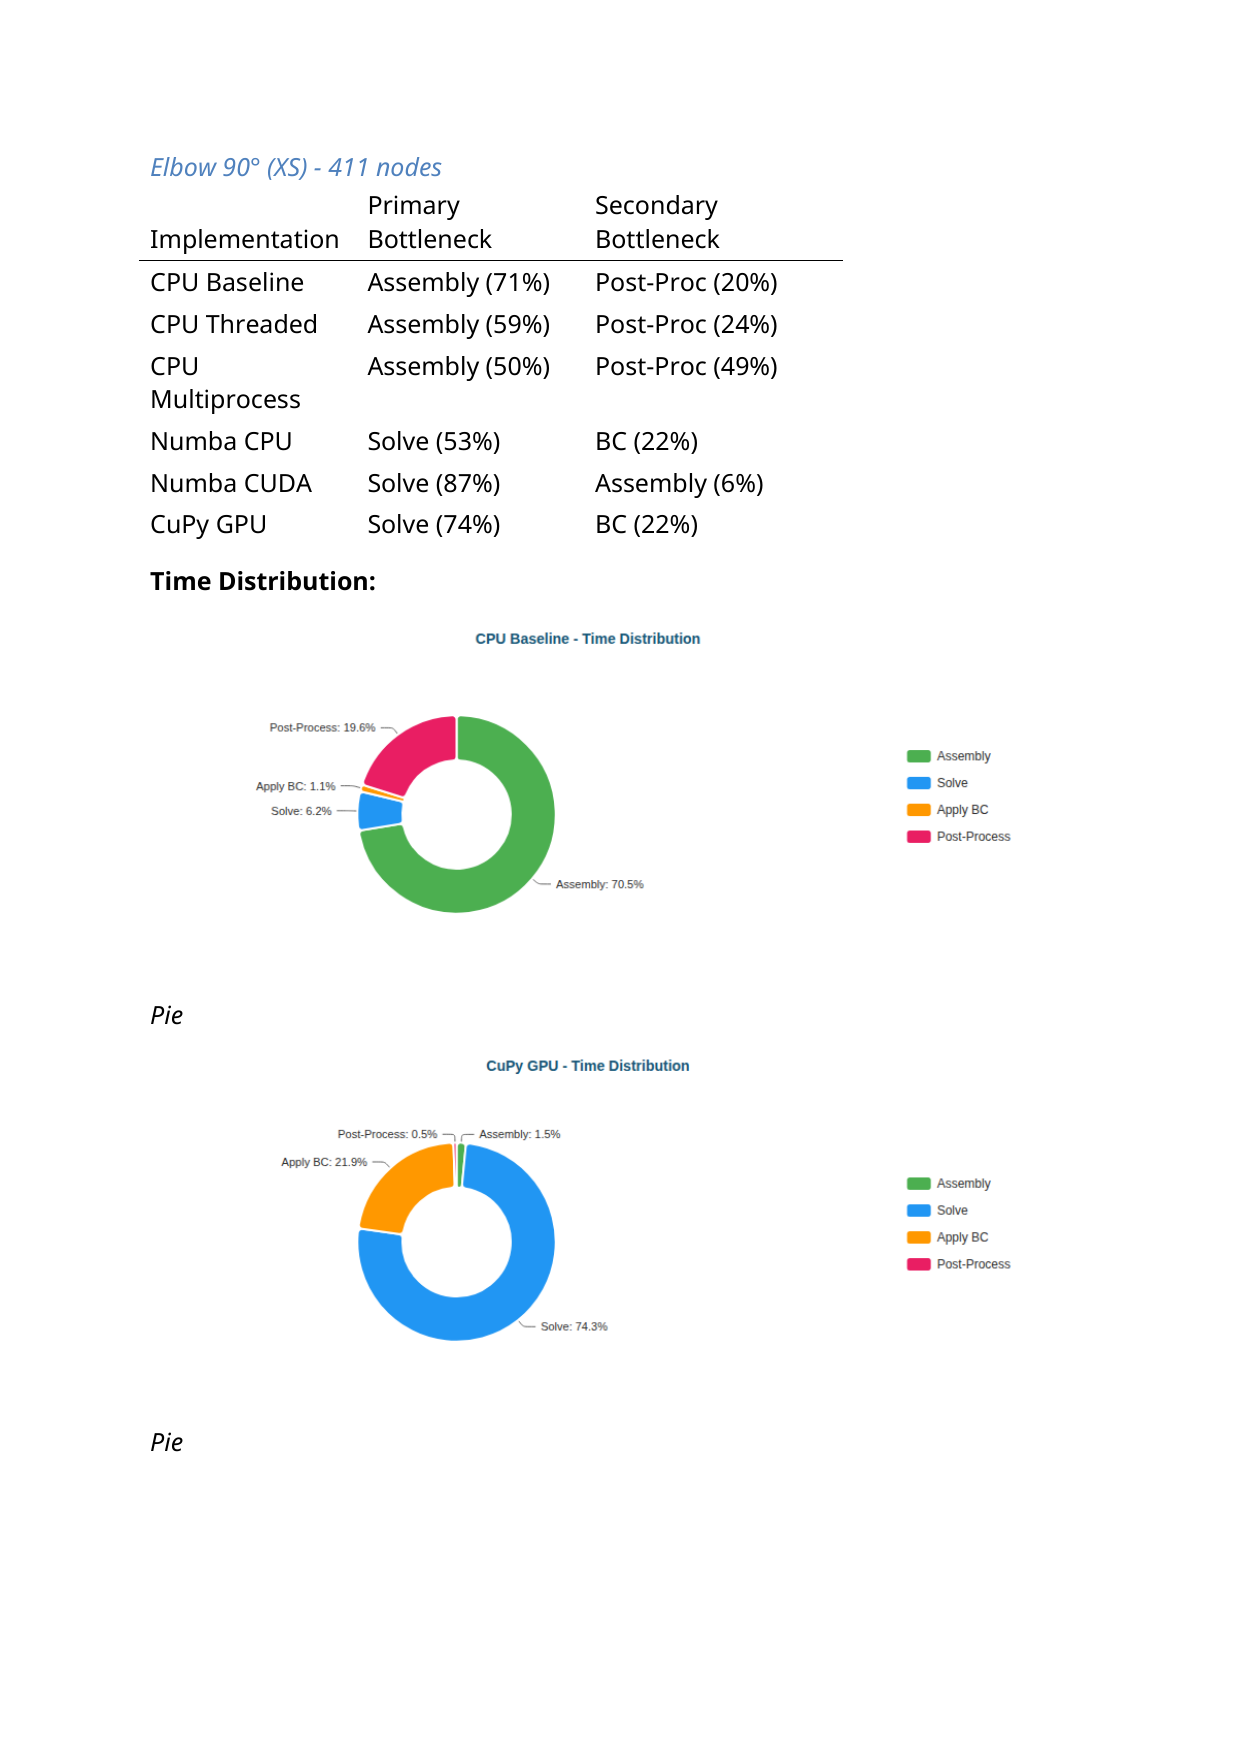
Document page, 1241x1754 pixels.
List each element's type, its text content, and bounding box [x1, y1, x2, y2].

subtitle Elbow 90° (XS) - 411 nodes [150, 150, 1120, 184]
picture [150, 616, 1025, 977]
text Time Distribution: [150, 563, 1120, 597]
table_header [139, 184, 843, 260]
text Pie [150, 1425, 1120, 1459]
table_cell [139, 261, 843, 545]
picture [150, 1043, 1025, 1405]
text Pie [150, 997, 1120, 1031]
